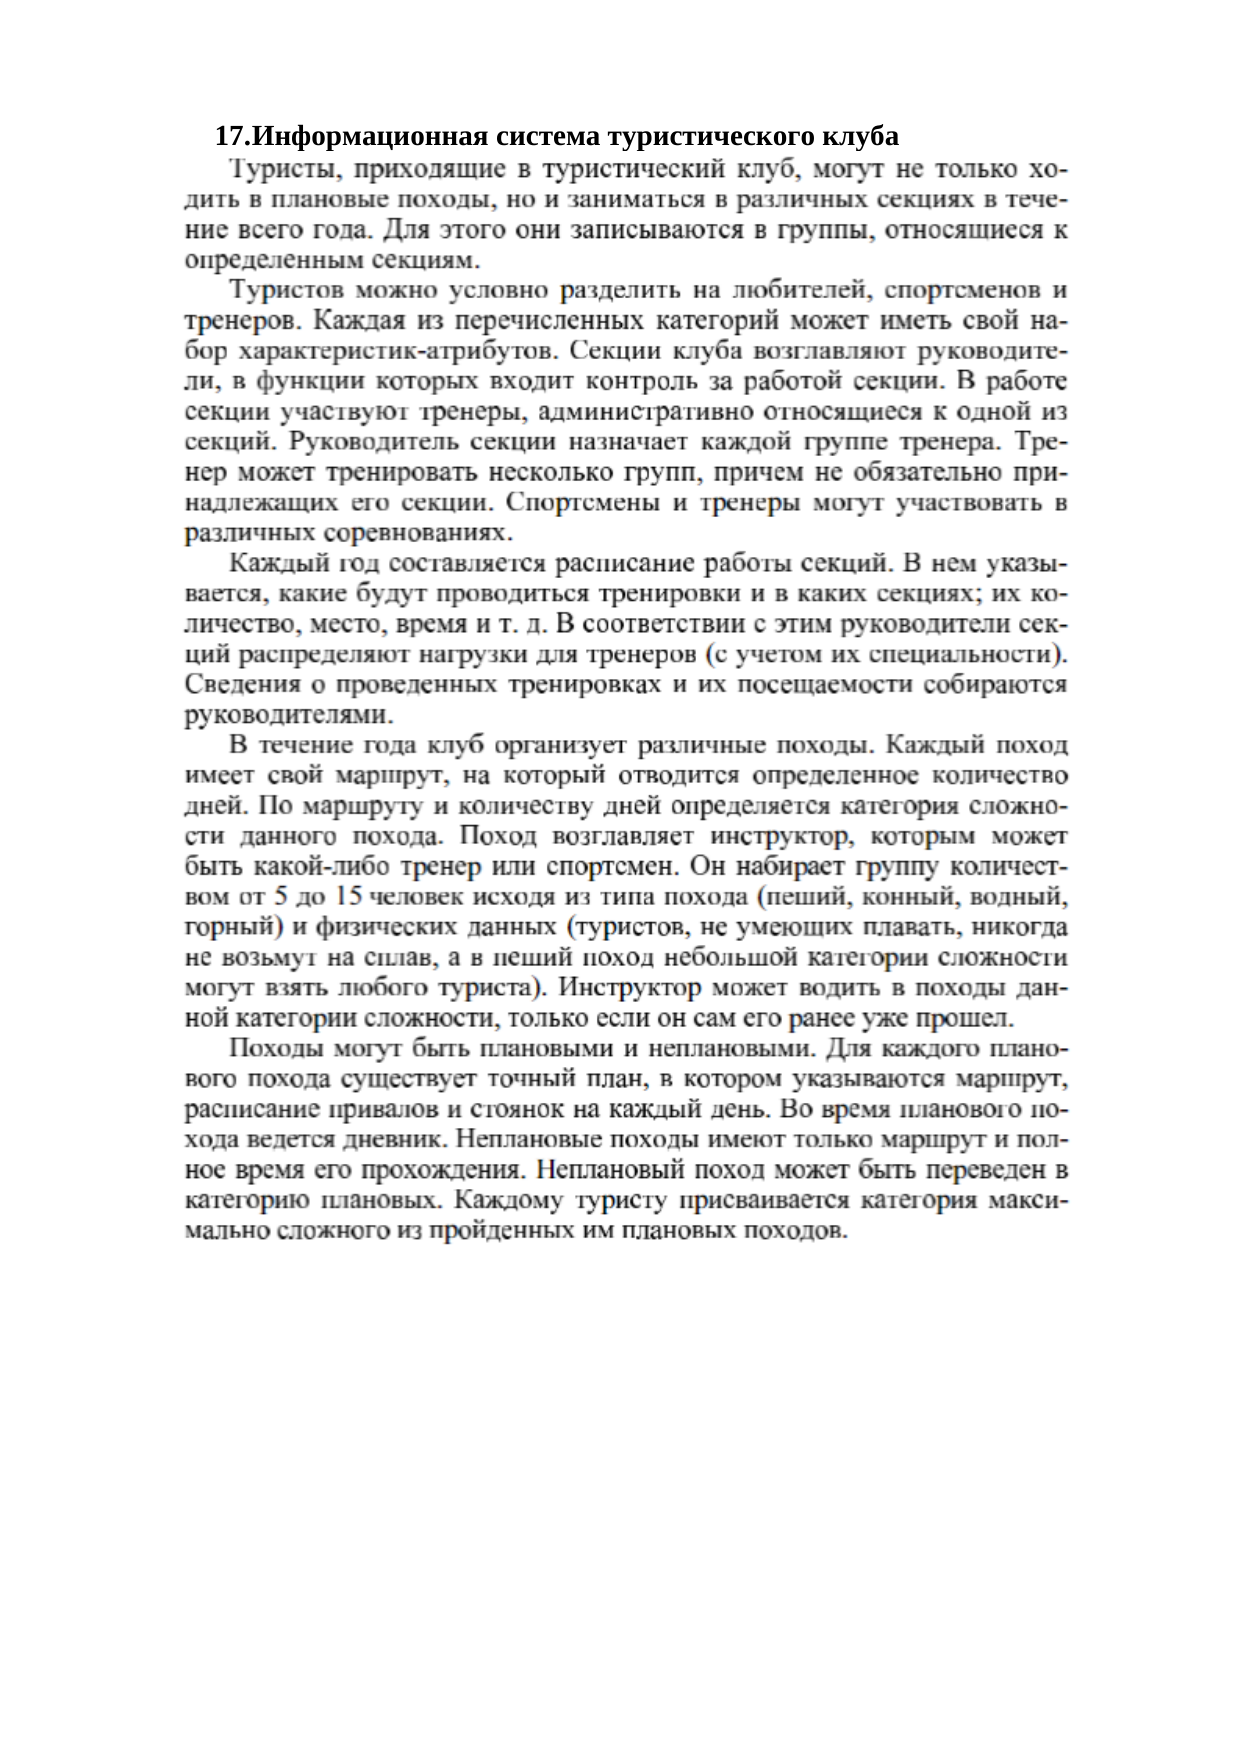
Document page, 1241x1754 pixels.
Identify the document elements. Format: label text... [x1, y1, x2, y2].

list Информационная система туристического клуба [214, 118, 1152, 152]
picture [177, 151, 1079, 1249]
